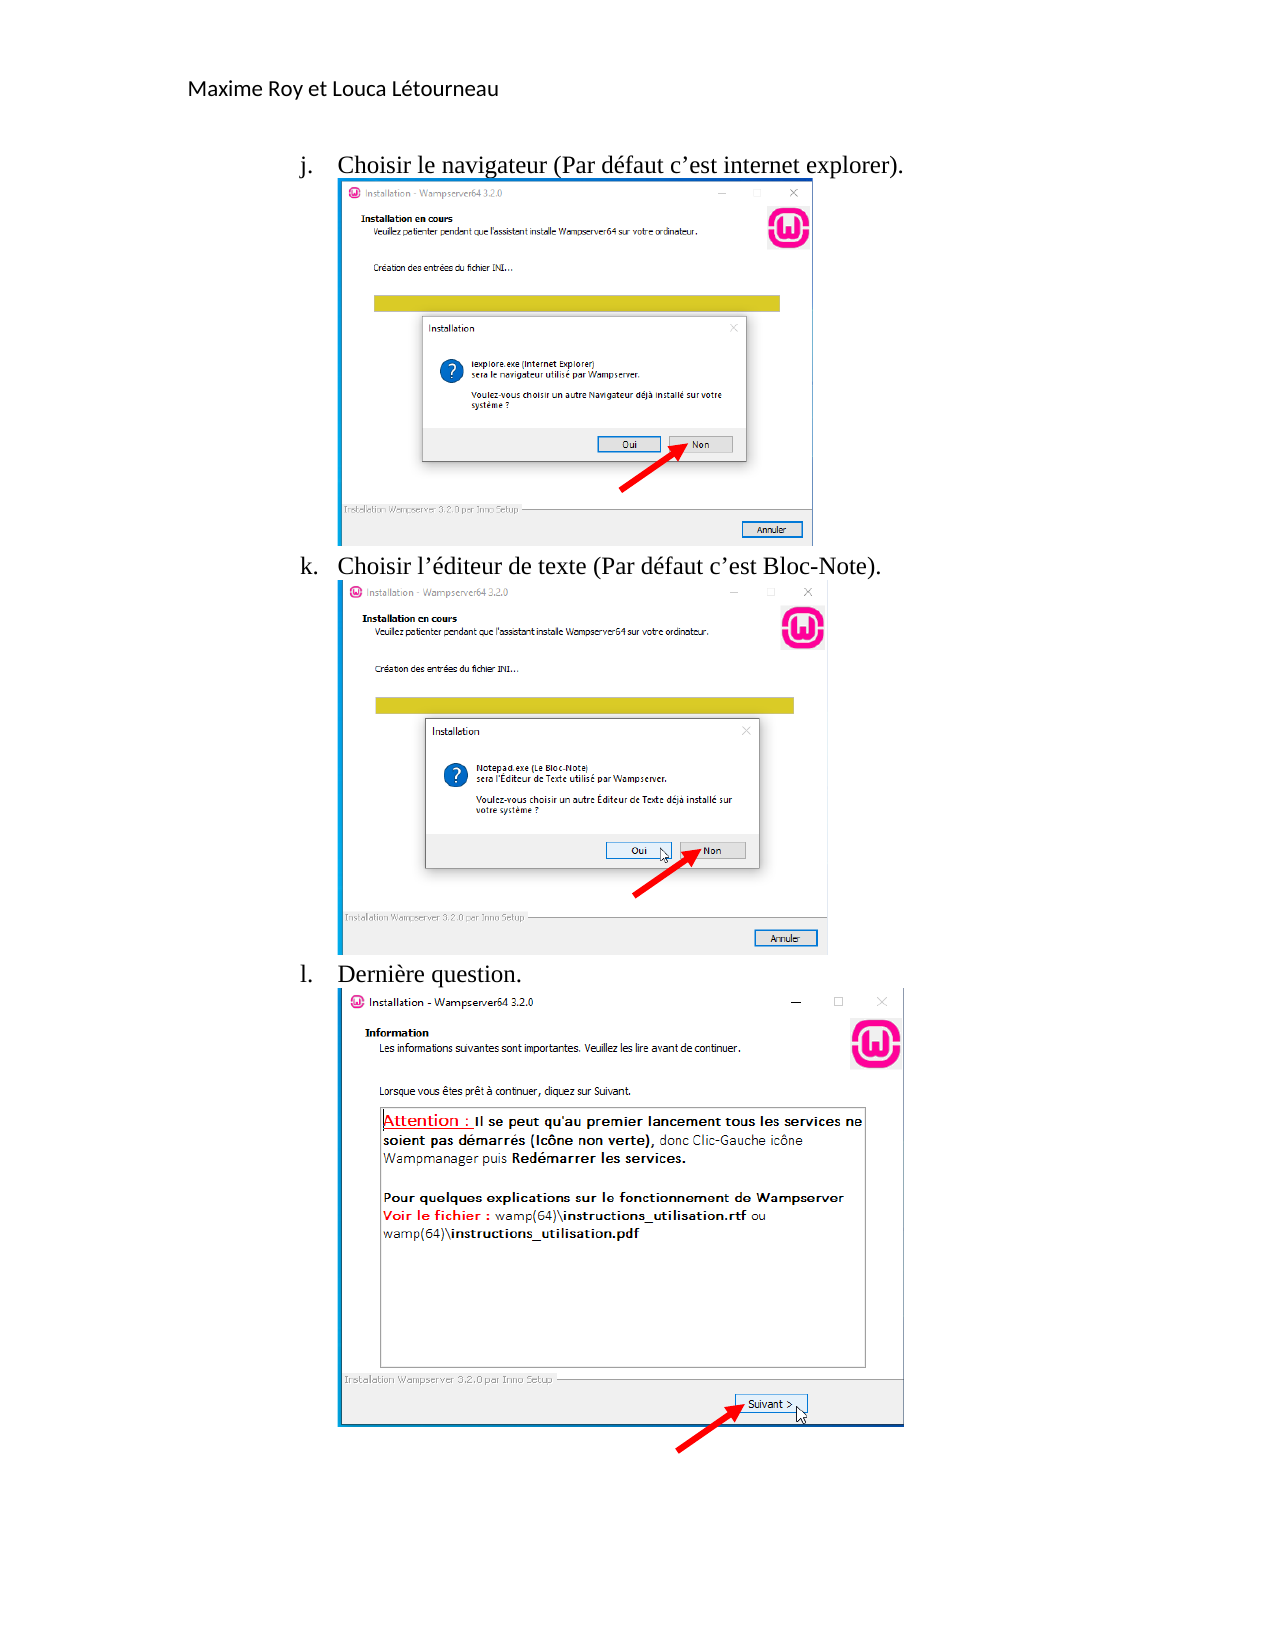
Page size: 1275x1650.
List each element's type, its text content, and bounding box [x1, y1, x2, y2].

picture [342, 988, 904, 1427]
picture [342, 178, 813, 546]
picture [343, 580, 828, 955]
